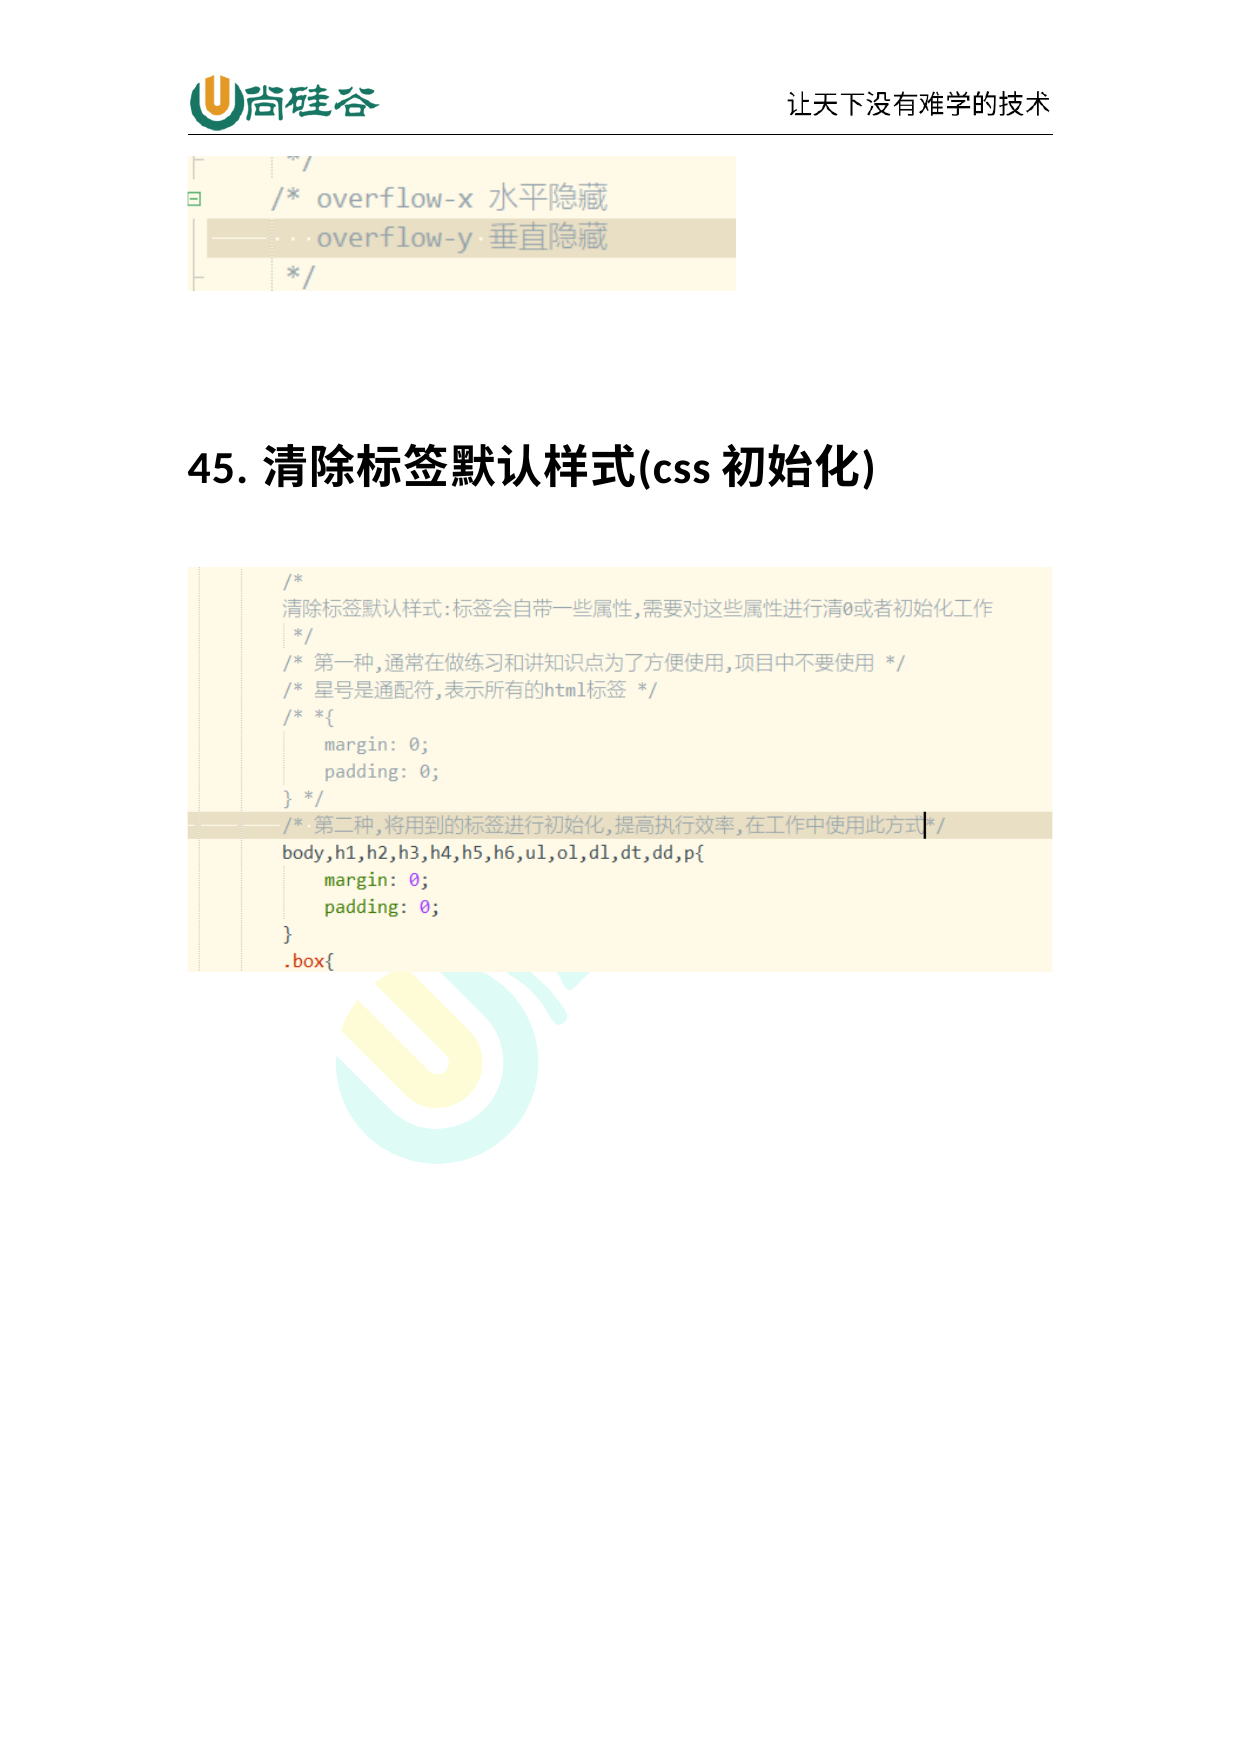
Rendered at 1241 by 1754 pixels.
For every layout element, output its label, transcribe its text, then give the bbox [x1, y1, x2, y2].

picture [187, 156, 736, 291]
picture [187, 73, 1053, 132]
picture [187, 567, 1053, 972]
subtitle 清除标签默认样式(css初始化) [187, 431, 1053, 497]
